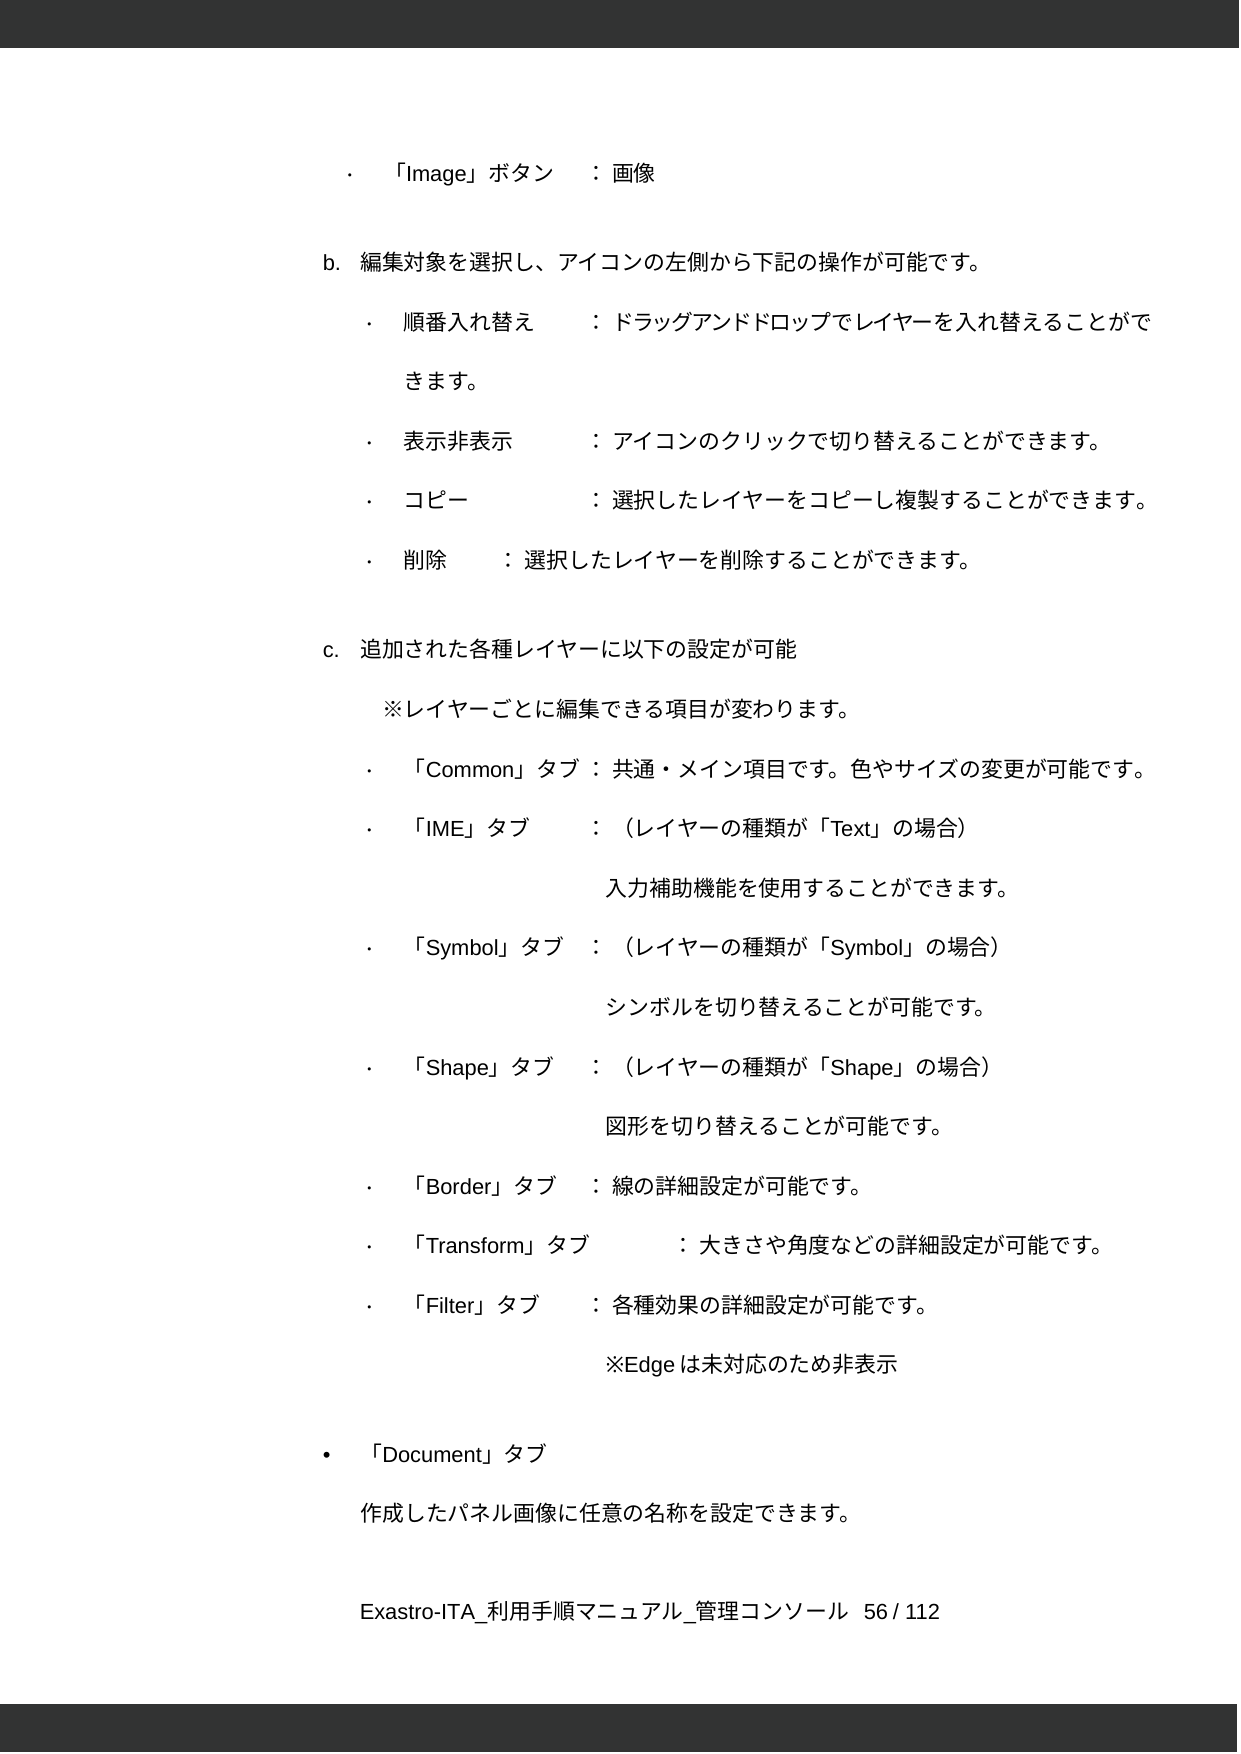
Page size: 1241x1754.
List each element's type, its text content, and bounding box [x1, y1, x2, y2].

text 図形を切り替えることが可能です。 [585, 1095, 1152, 1155]
list 「Border」タブ ： 線の詳細設定が可能です。 [366, 1155, 1152, 1214]
list 「Image」ボタン ： 画像 [347, 142, 1152, 201]
list 「Document」タブ 作成したパネル画像に任意の名称を設定できます。 [323, 1423, 1152, 1542]
list コピー ： 選択したレイヤーをコピーし複製することができます。 [366, 469, 1152, 529]
text 入力補助機能を使用することができます。 [585, 857, 1152, 916]
list 順番入れ替え ： ドラッグアンドドロップでレイヤーを入れ替えることができます。 [366, 291, 1152, 410]
list 「Filter」タブ ： 各種効果の詳細設定が可能です。 [366, 1274, 1152, 1333]
list 表示非表示 ： アイコンのクリックで切り替えることができます。 [366, 410, 1152, 469]
picture [0, 1704, 1237, 1752]
text ※Edgeは未対応のため非表示 [579, 1333, 1152, 1393]
list 「Symbol」タブ ： （レイヤーの種類が「Symbol」の場合） [366, 916, 1152, 976]
list 「Common」タブ ： 共通・メイン項目です。色やサイズの変更が可能です。 [366, 738, 1152, 797]
list 編集対象を選択し、アイコンの左側から下記の操作が可能です。 [323, 231, 1152, 291]
list 「Transform」タブ ： 大きさや角度などの詳細設定が可能です。 [366, 1214, 1152, 1274]
list 追加された各種レイヤーに以下の設定が可能 ※レイヤーごとに編集できる項目が変わります。 [323, 618, 1152, 738]
text シンボルを切り替えることが可能です。 [579, 976, 1152, 1036]
list 削除 ： 選択したレイヤーを削除することができます。 [366, 529, 1152, 589]
picture [0, 0, 1239, 48]
list 「Shape」タブ ： （レイヤーの種類が「Shape」の場合） [366, 1036, 1152, 1095]
list 「IME」タブ ： （レイヤーの種類が「Text」の場合） [366, 797, 1152, 857]
